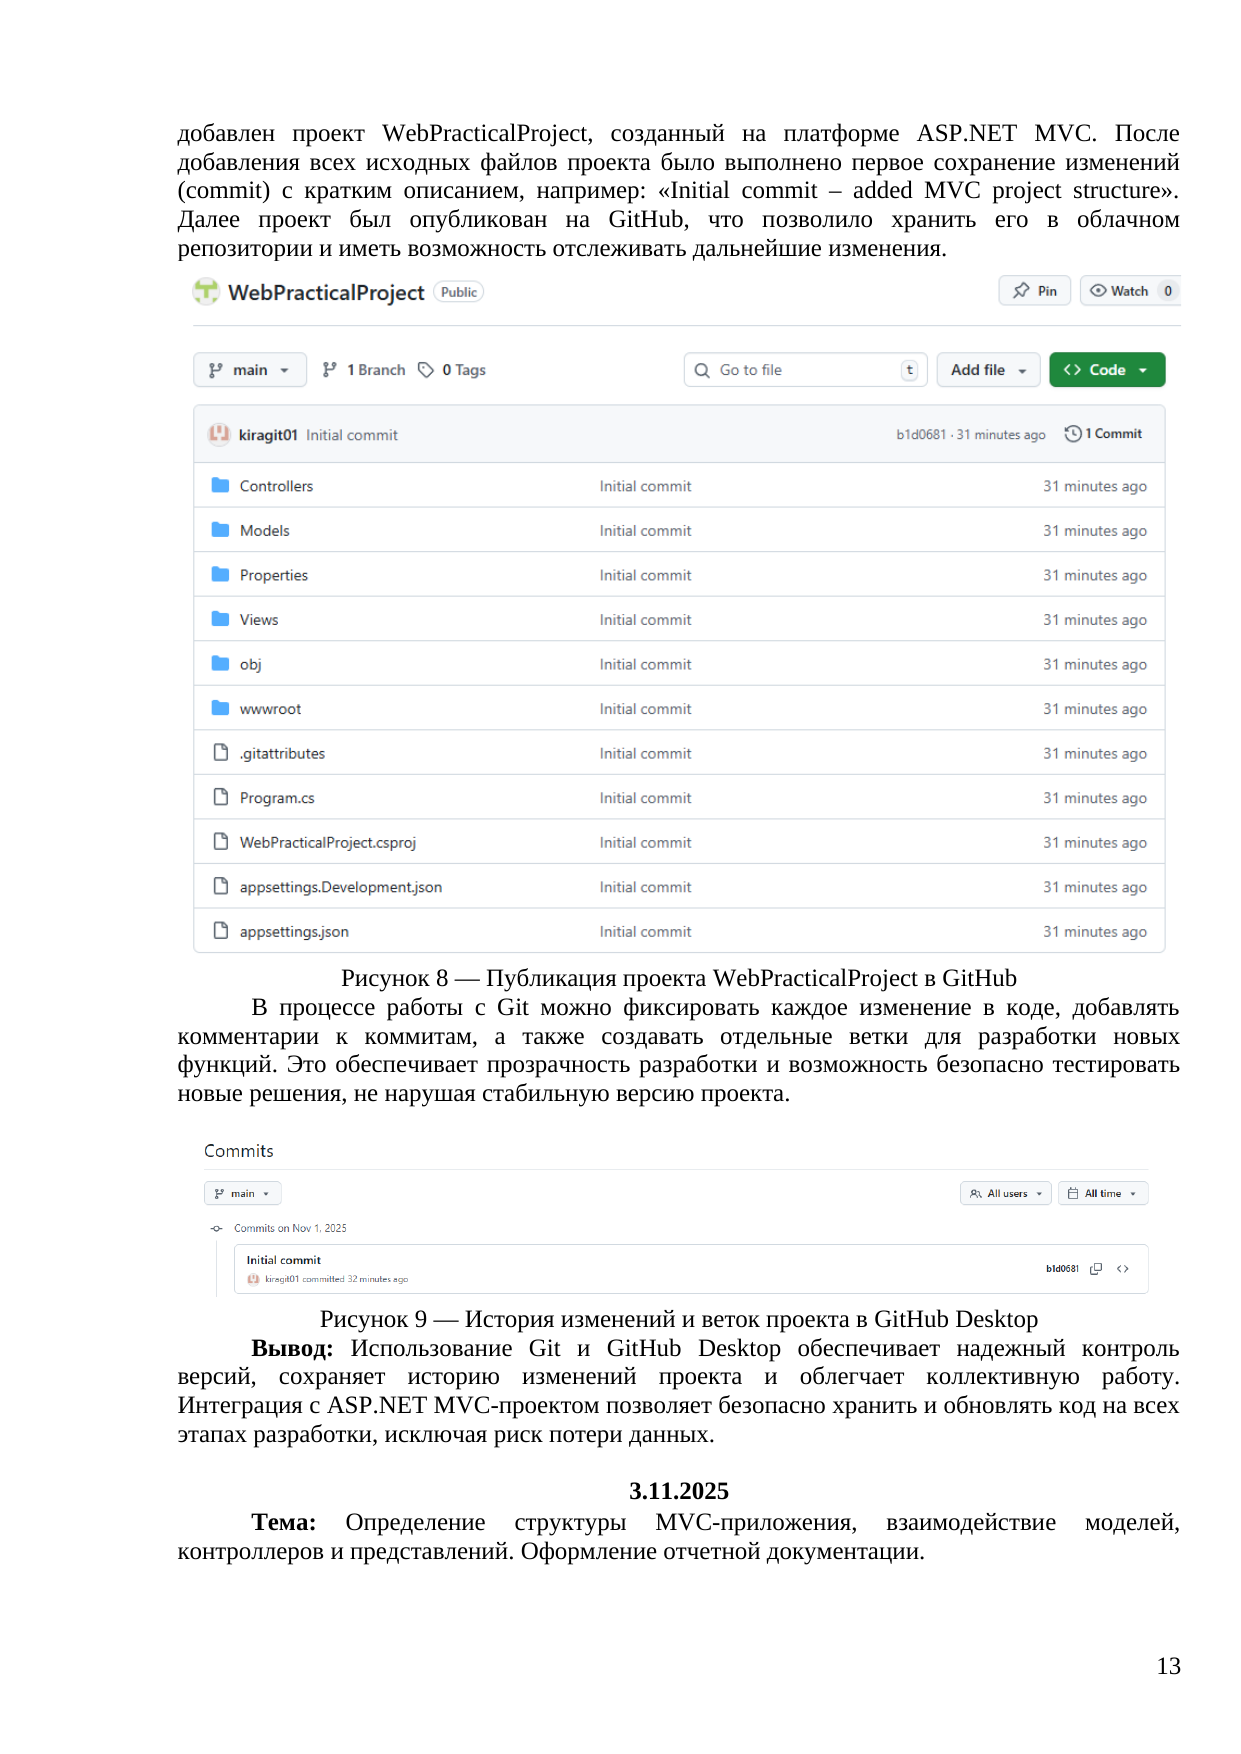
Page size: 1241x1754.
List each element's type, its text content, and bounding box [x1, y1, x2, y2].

picture [177, 261, 1182, 964]
text Рисунок 9 — История изменений и веток проекта в GitHub Desktop [177, 1304, 1181, 1333]
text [177, 118, 1181, 261]
text Вывод: Использование Git и GitHub Desktop обеспечивает надежный контроль версий, сохраняет историю изменений проекта и облегчает коллективную работу. Интеграция с ASP.NET MVC-проектом позволяет безопасно хранить и обновлять код на всех этапах разработки, исключая риск потери данных. [177, 1333, 1181, 1448]
text 3.11.2025 [177, 1476, 1181, 1505]
picture [177, 1135, 1182, 1304]
text В процессе работы с Git можно фиксировать каждое изменение в коде, добавлять комментарии к коммитам, а также создавать отдельные ветки для разработки новых функций. Это обеспечивает прозрачность разработки и возможность безопасно тестировать новые решения, не нарушая стабильную версию проекта. [177, 992, 1181, 1107]
text Тема: Определение структуры MVC-приложения, взаимодействие моделей, контроллеров и представлений. Оформление отчетной документации. [177, 1507, 1181, 1565]
text Рисунок 8 — Публикация проекта WebPracticalProject в GitHub [177, 964, 1181, 992]
